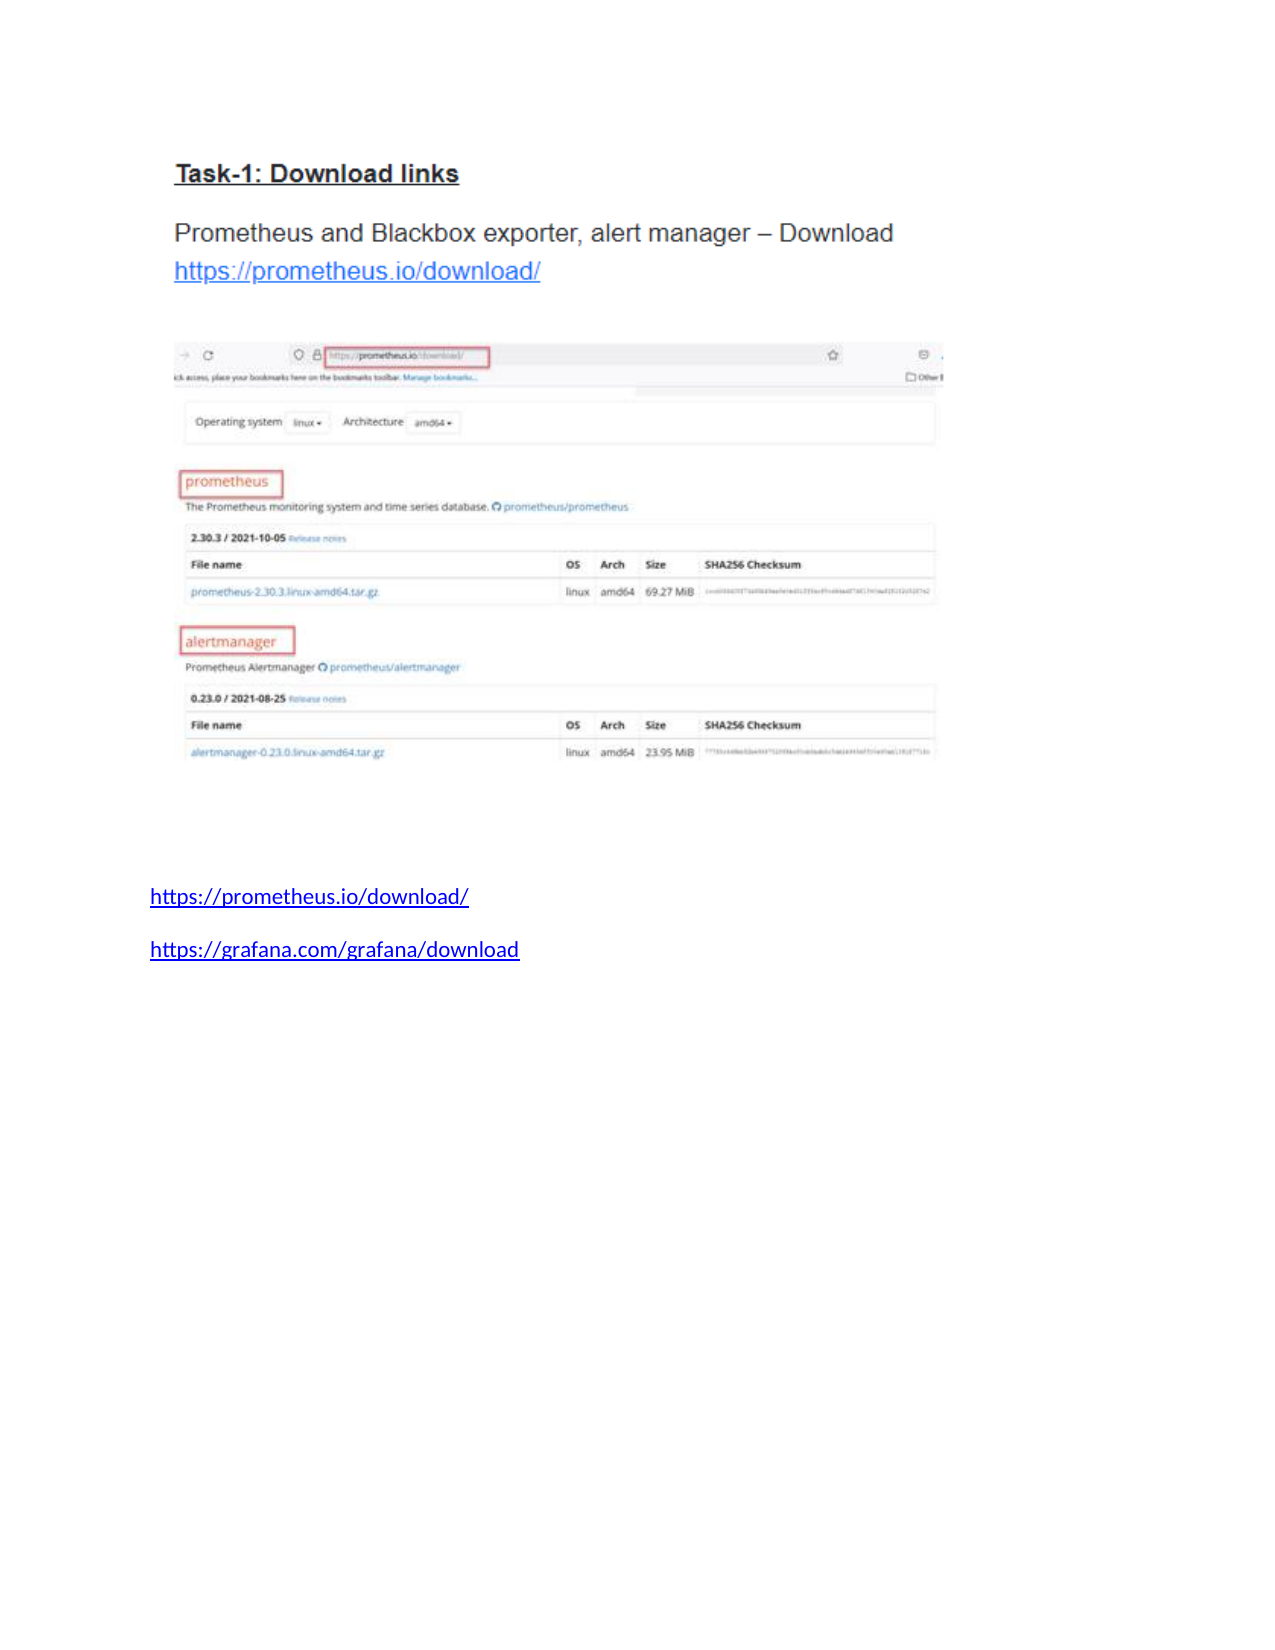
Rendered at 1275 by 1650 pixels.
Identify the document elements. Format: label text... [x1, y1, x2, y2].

picture [150, 150, 1125, 805]
text https://grafana.com/grafana/download [150, 935, 1125, 963]
text https://prometheus.io/download/ [150, 882, 1125, 910]
